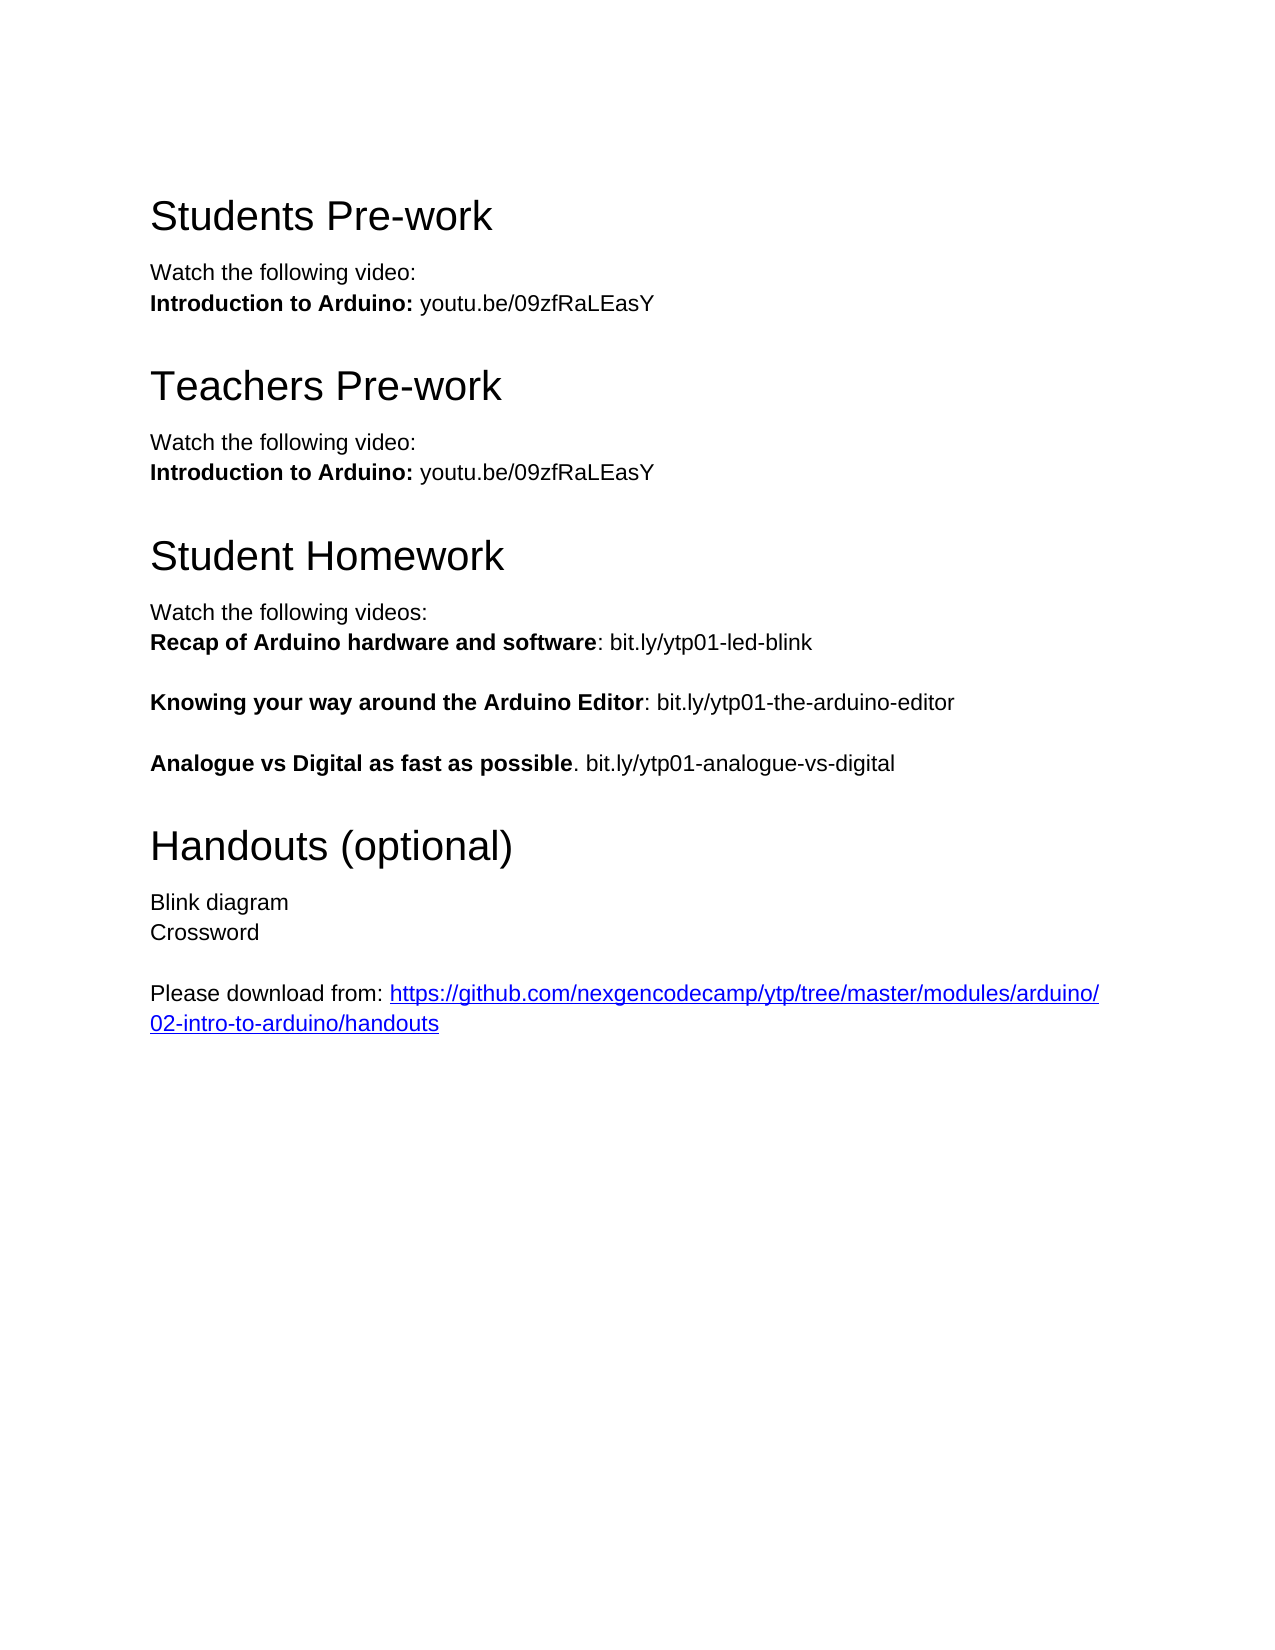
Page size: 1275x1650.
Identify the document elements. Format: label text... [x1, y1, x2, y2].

text Crossword [150, 919, 1125, 946]
text Recap of Arduino hardware and software: bit.ly/ytp01-led-blink [150, 629, 1125, 655]
text Blink diagram [150, 889, 1125, 916]
text Introduction to Arduino: youtu.be/09zfRaLEasY [150, 289, 1125, 316]
text Watch the following video: [150, 429, 1125, 455]
text Please download from: https://github.com/nexgencodecamp/ytp/tree/master/modules/arduino/02-intro-to-arduino/handouts [150, 980, 1125, 1036]
text Watch the following videos: [150, 599, 1125, 625]
subtitle Student Homework [150, 531, 1125, 579]
text Analogue vs Digital as fast as possible. bit.ly/ytp01-analogue-vs-digital [150, 750, 1125, 776]
text Knowing your way around the Arduino Editor: bit.ly/ytp01-the-arduino-editor [150, 689, 1125, 716]
subtitle Teachers Pre-work [150, 361, 1125, 409]
text Introduction to Arduino: youtu.be/09zfRaLEasY [150, 459, 1125, 486]
text Watch the following video: [150, 259, 1125, 286]
subtitle Students Pre-work [150, 192, 1125, 239]
subtitle Handouts (optional) [150, 822, 1125, 869]
